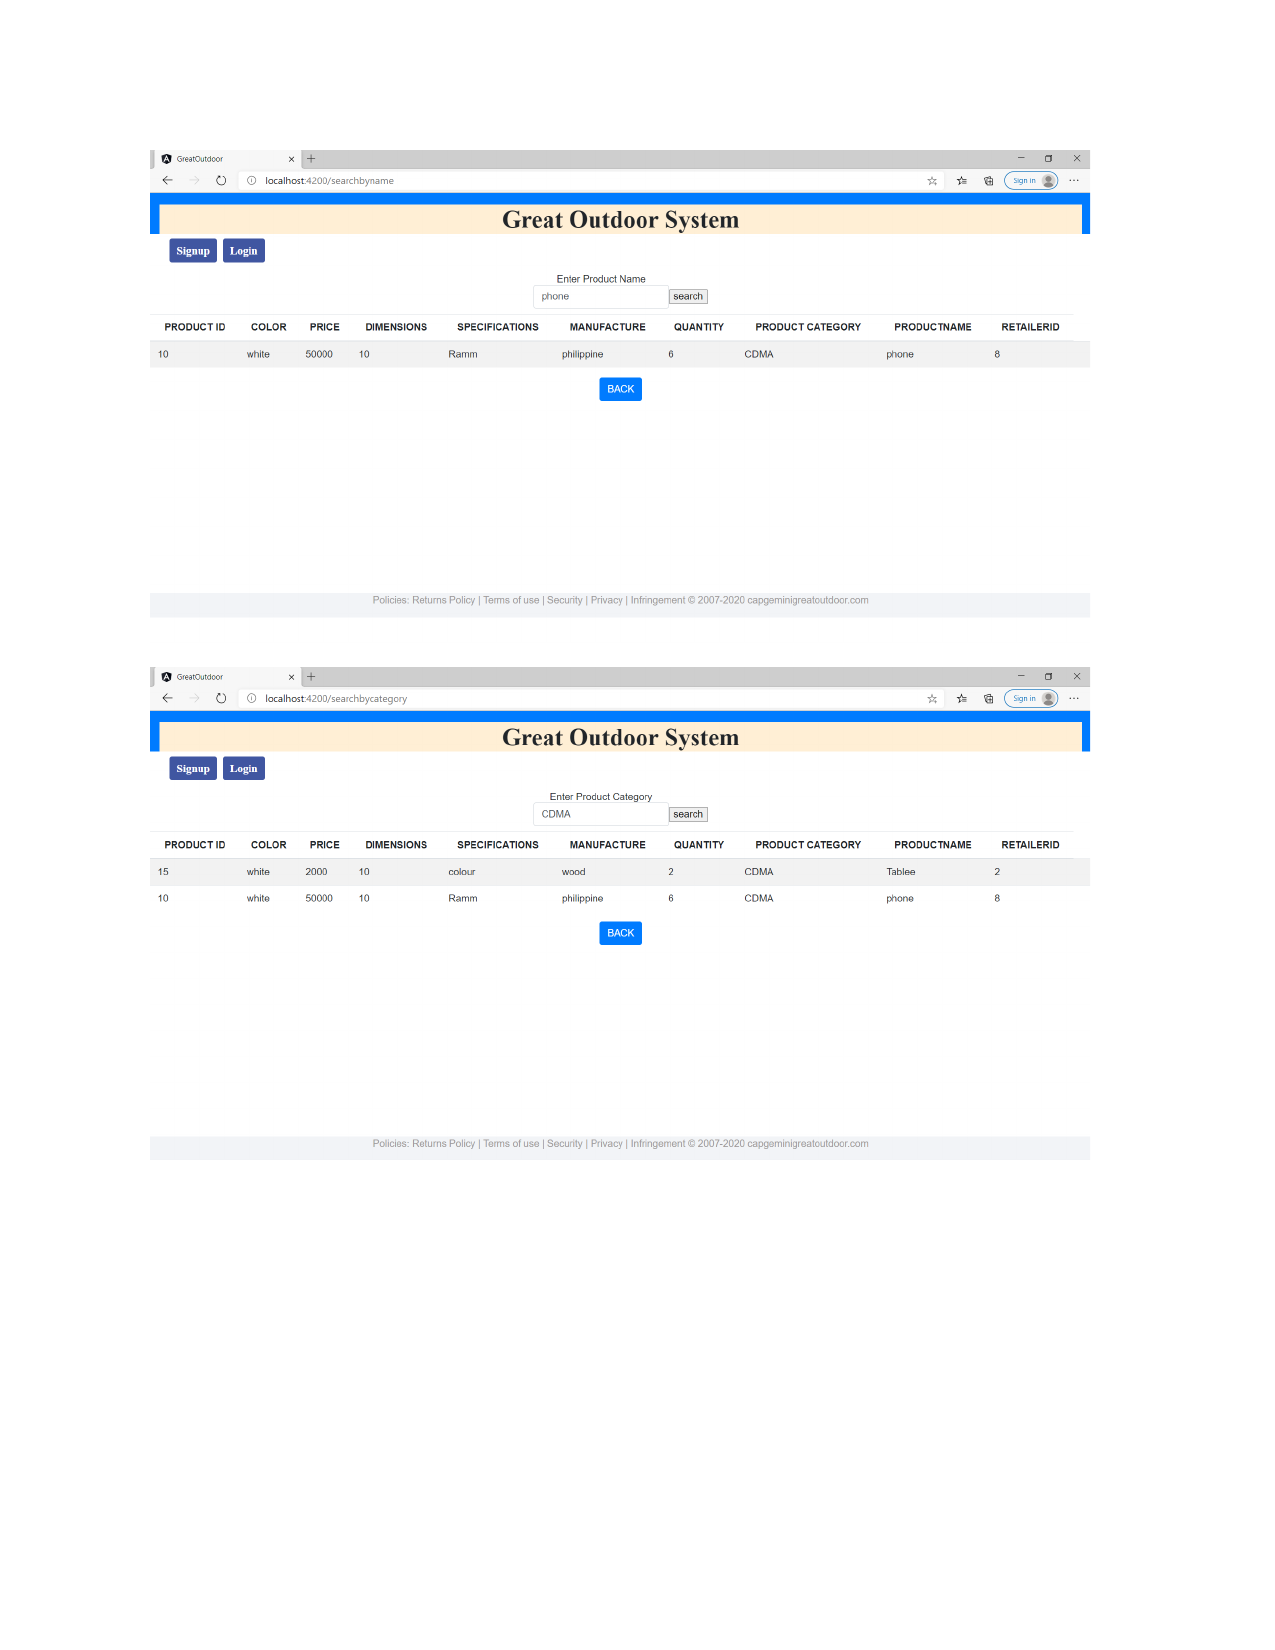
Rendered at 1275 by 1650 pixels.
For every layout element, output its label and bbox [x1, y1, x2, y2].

picture [150, 667, 1091, 1160]
picture [150, 150, 1091, 643]
